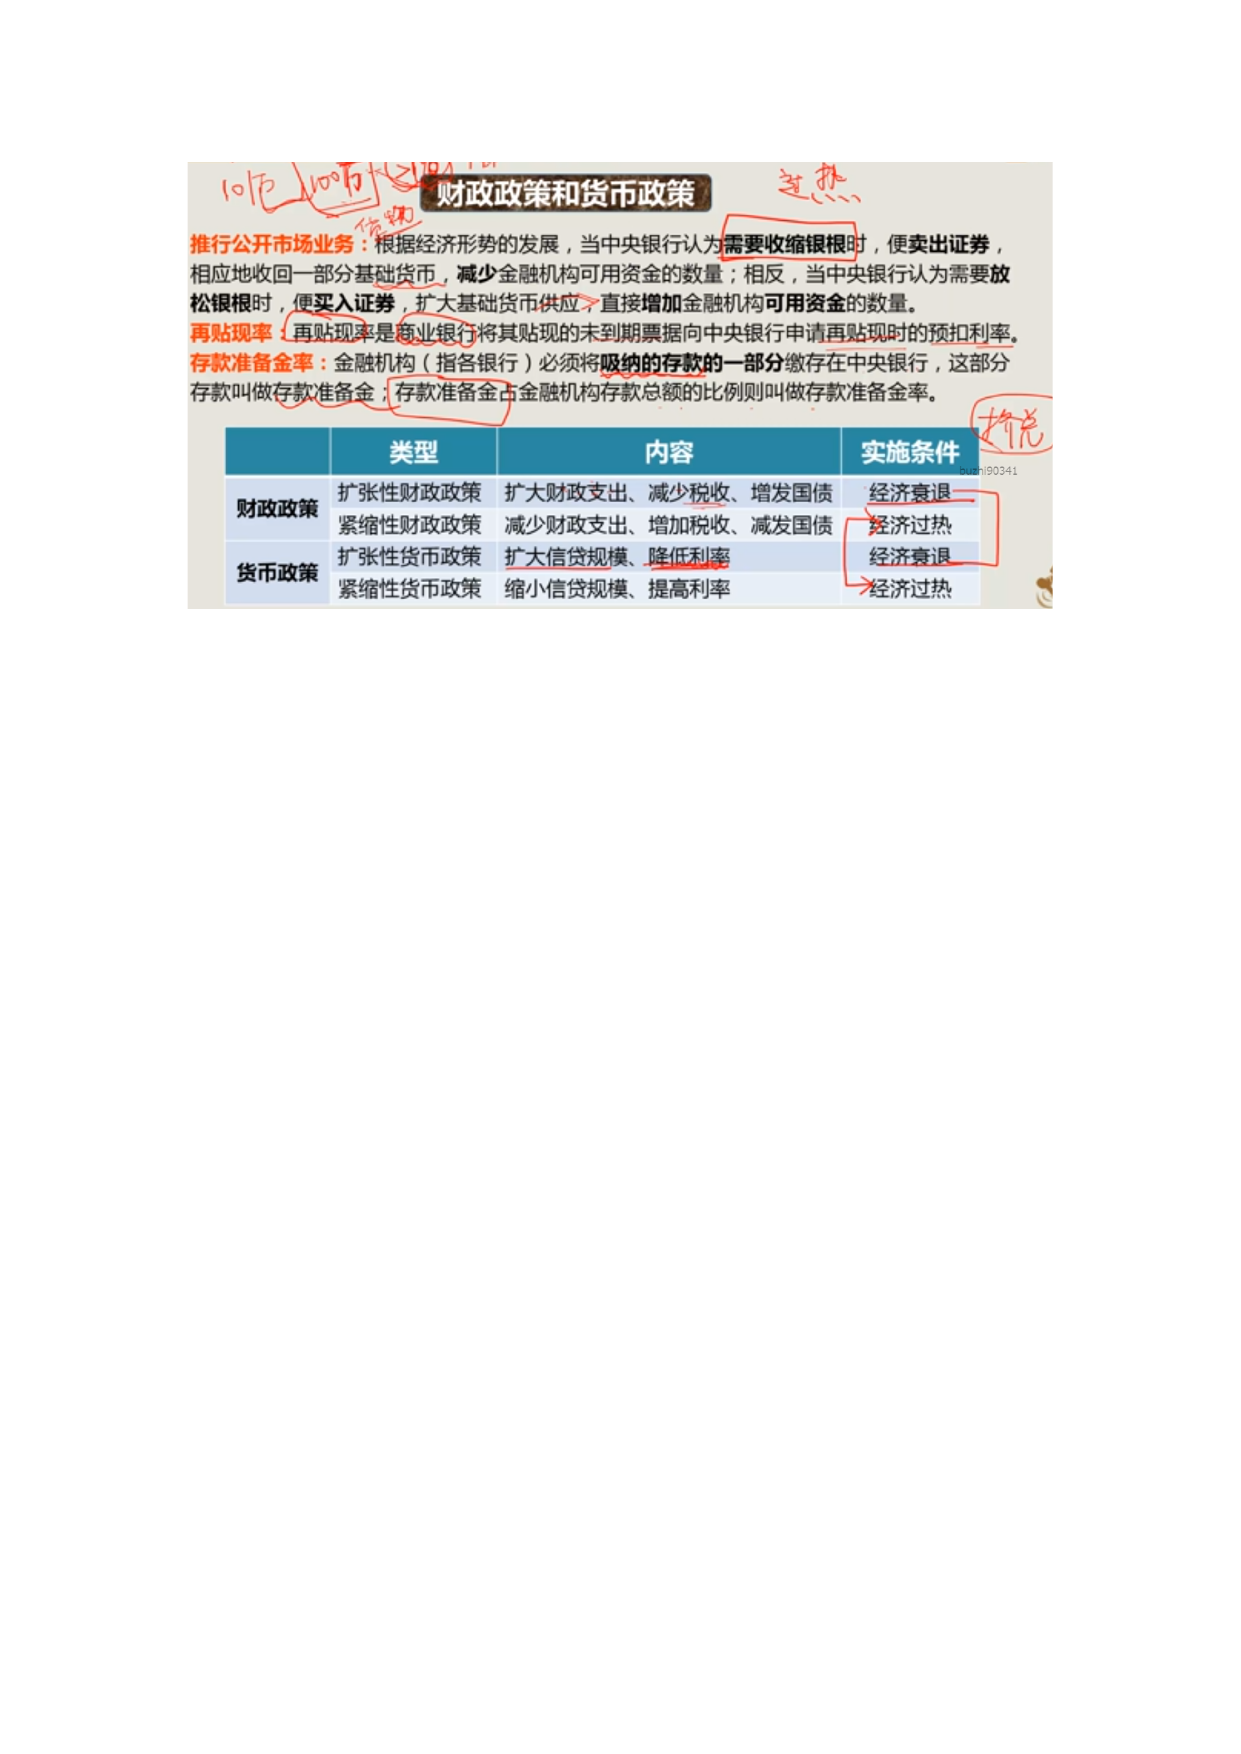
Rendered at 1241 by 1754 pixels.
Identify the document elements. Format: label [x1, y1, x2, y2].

picture [187, 162, 1053, 609]
